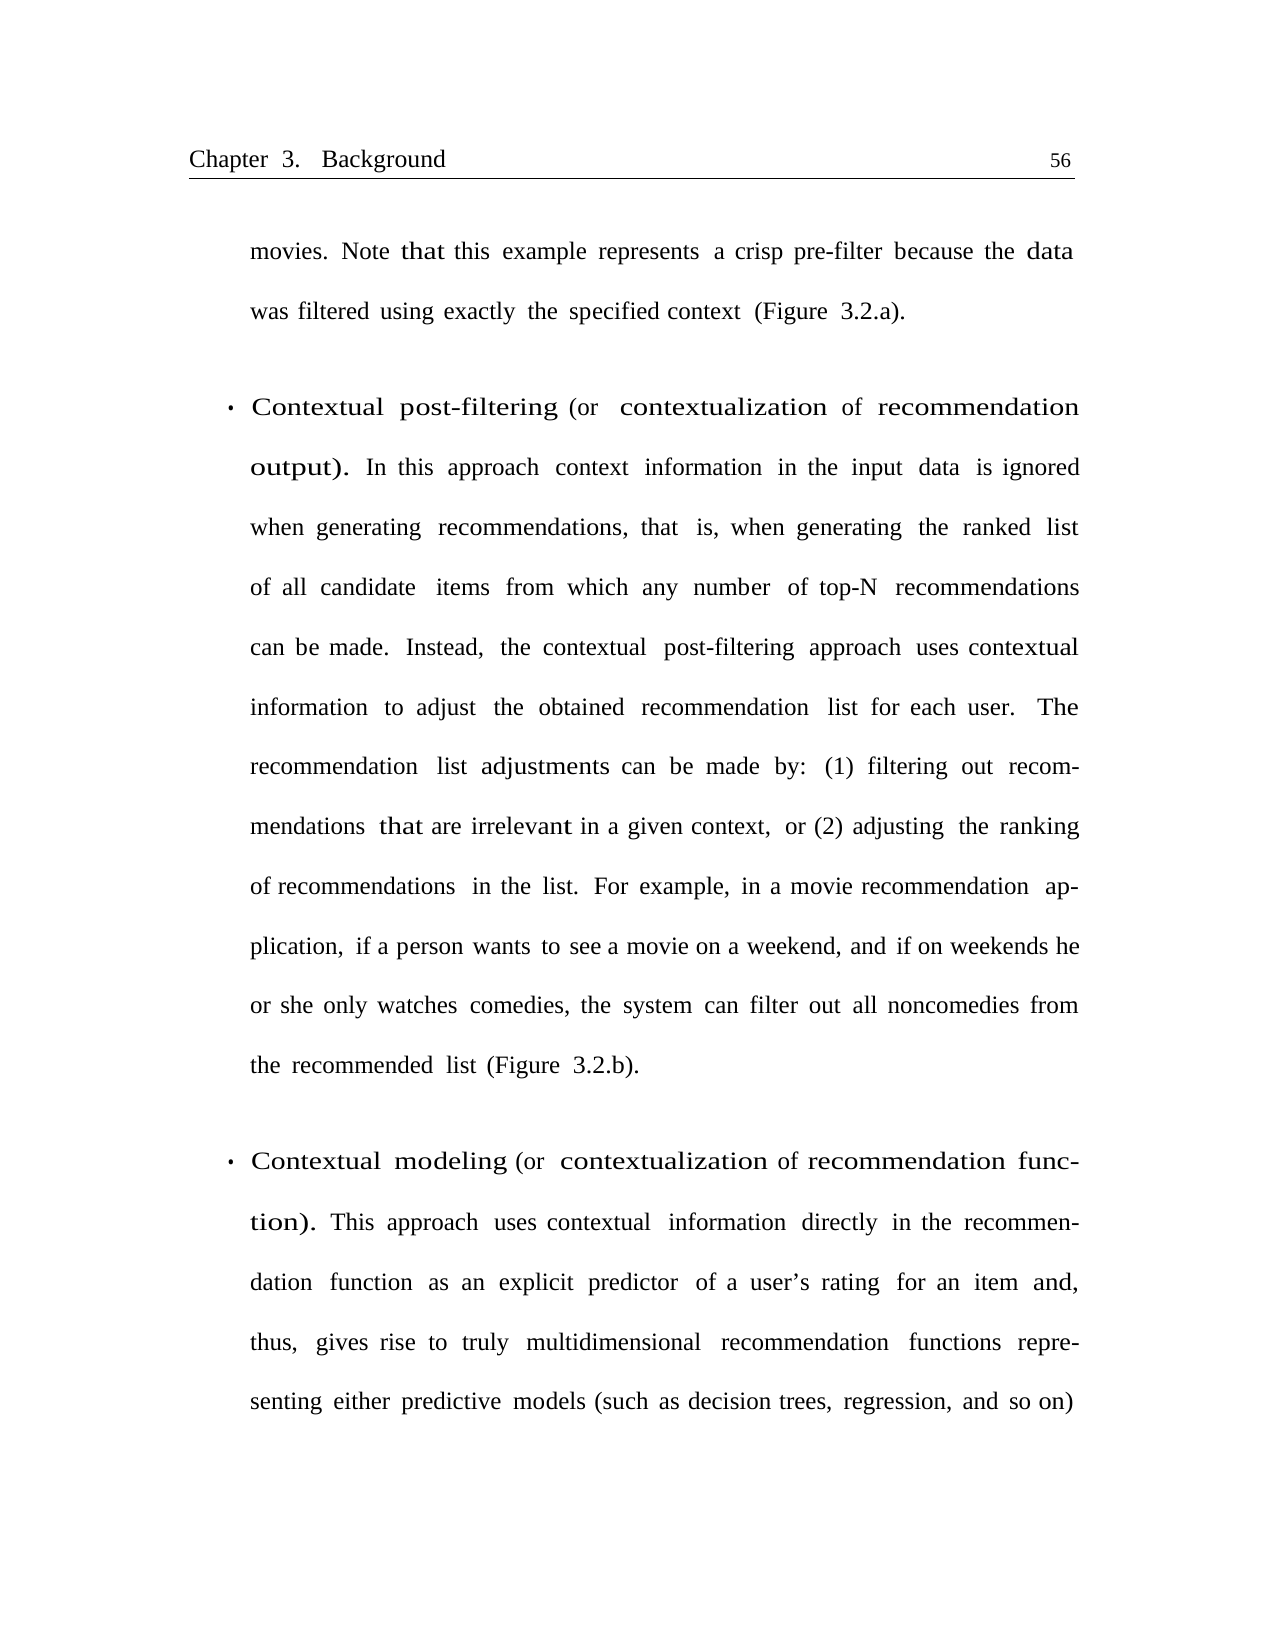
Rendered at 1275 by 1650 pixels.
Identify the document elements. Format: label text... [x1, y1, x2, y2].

text movies. Note that this example represents a crisp pre-filter because the data was filtered using exactly the specified context (Figure 3.2.a). [250, 236, 1079, 324]
text • Contextual post-filtering (or contextualization of recommendation output). In this approach context information in the input data is ignored when generating recommendations, that is, when generating the ranked list of all candidate items from which any number of top-N recommendations can be made. Instead, the contextual post-filtering approach uses contextual information to adjust the obtained recommendation list for each user. The recommendation list adjustments can be made by: (1) filtering out recom- mendations that are irrelevant in a given context, or (2) adjusting the ranking of recommendations in the list. For example, in a movie recommendation ap- plication, if a person wants to see a movie on a weekend, and if on weekends he or she only watches comedies, the system can filter out all noncomedies from the recommended list (Figure 3.2.b). [225, 392, 1080, 1079]
text • Contextual modeling (or contextualization of recommendation func- tion). This approach uses contextual information directly in the recommen- dation function as an explicit predictor of a user’s rating for an item and, thus, gives rise to truly multidimensional recommendation functions repre- senting either predictive models (such as decision trees, regression, and so on) [225, 1146, 1080, 1415]
